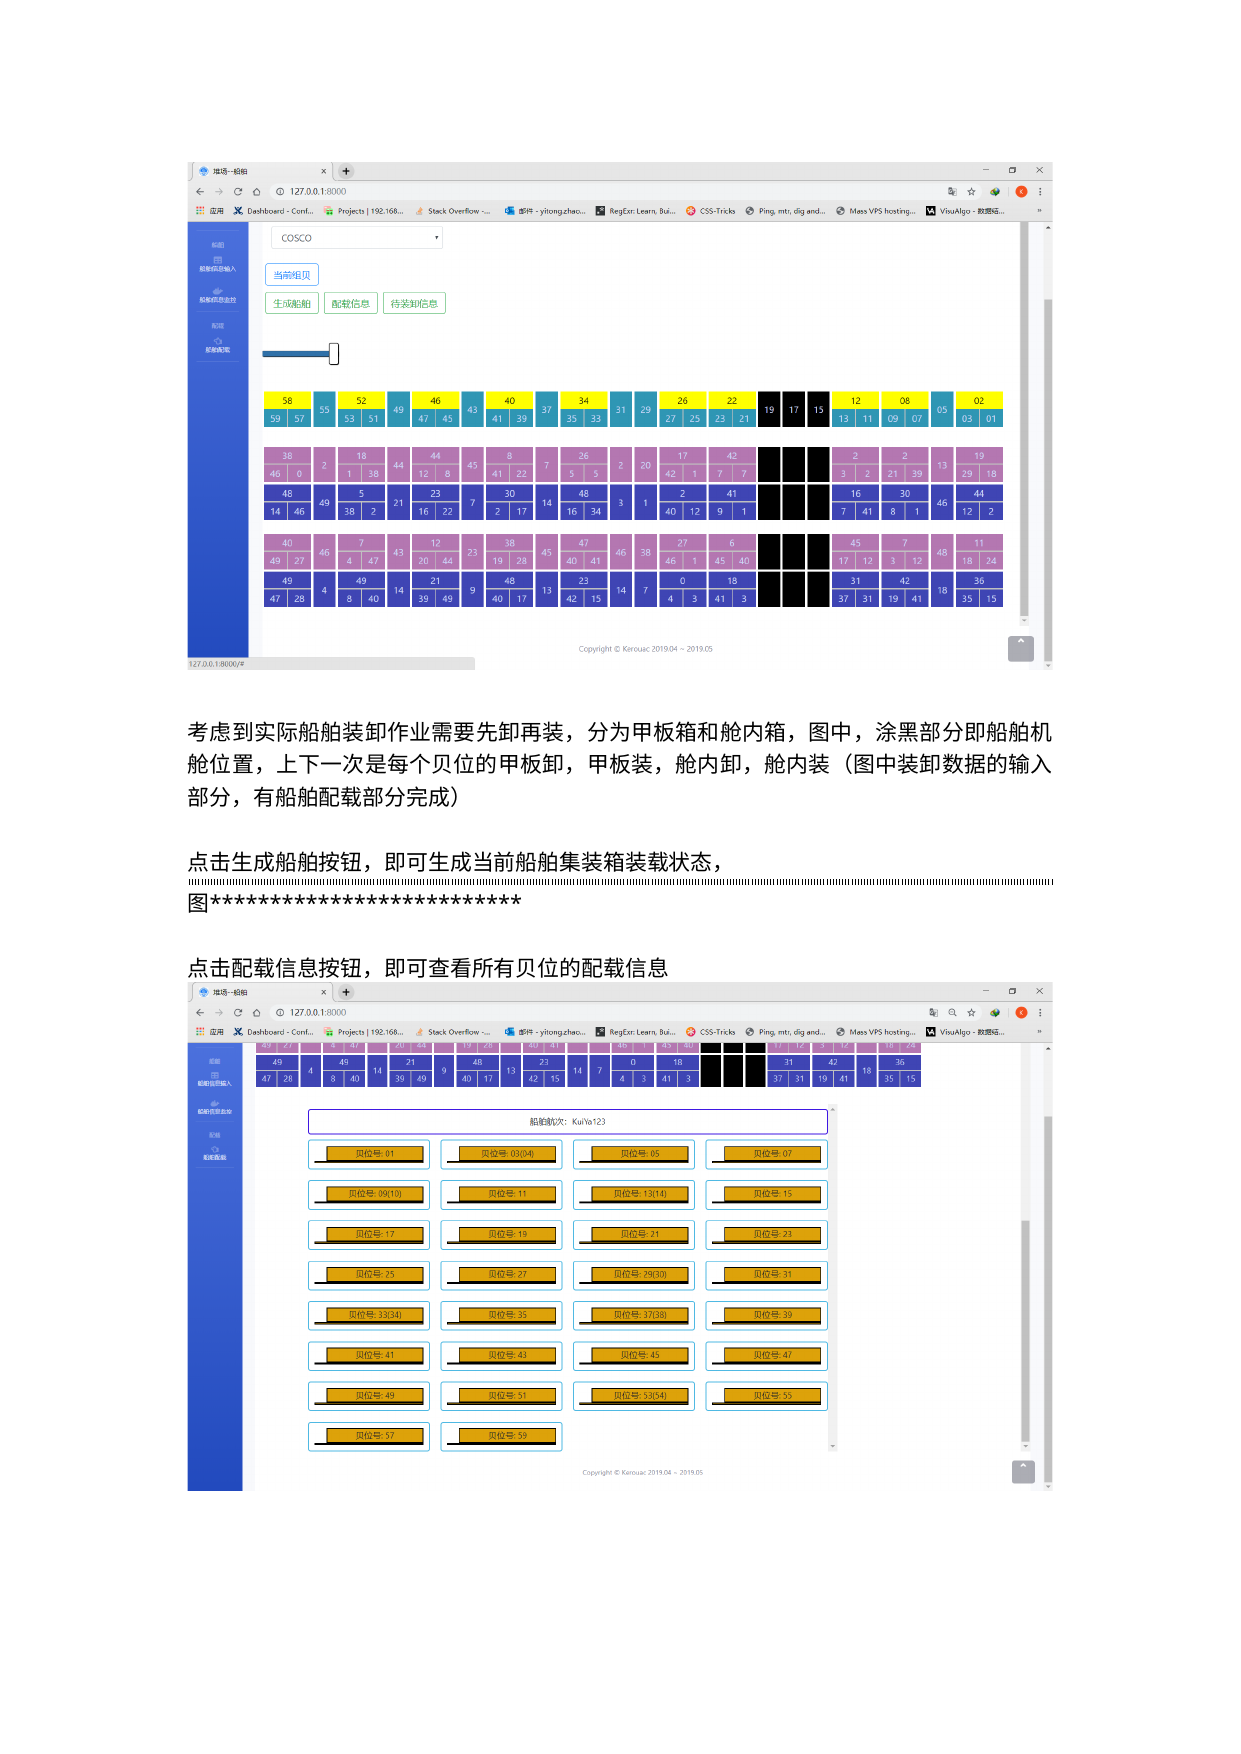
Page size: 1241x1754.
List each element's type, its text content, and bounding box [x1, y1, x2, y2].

text 点击生成船舶按钮，即可生成当前船舶集装箱装载状态， [187, 844, 1053, 885]
picture [187, 162, 1053, 670]
text 点击配载信息按钮，即可查看所有贝位的配载信息 [187, 950, 1053, 982]
text 图************************** [187, 885, 1053, 918]
picture [187, 982, 1053, 1491]
text 考虑到实际船舶装卸作业需要先卸再装，分为甲板箱和舱内箱，图中，涂黑部分即船舶机舱位置，上下一次是每个贝位的甲板卸，甲板装，舱内卸，舱内装（图中装卸数据的输入部分，有船舶配载部分完成） [187, 714, 1053, 812]
